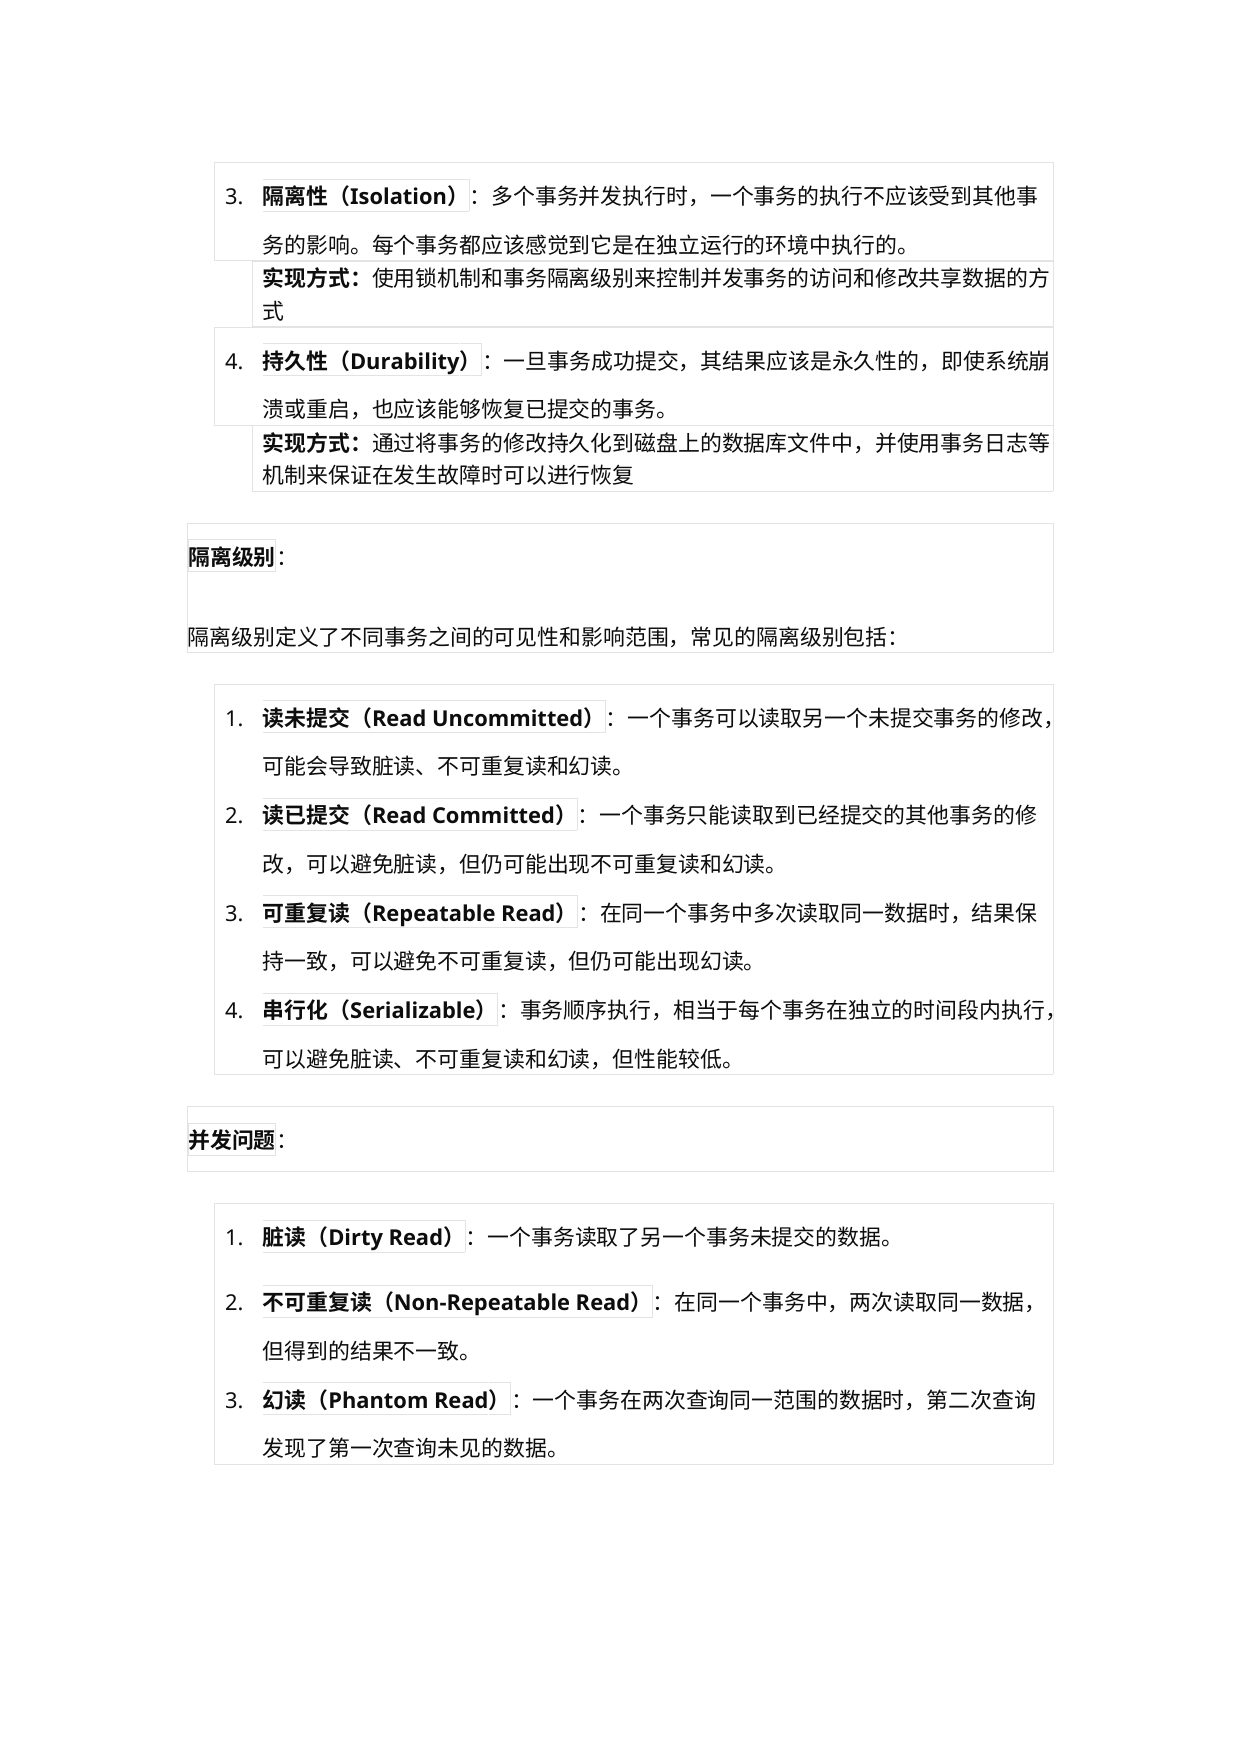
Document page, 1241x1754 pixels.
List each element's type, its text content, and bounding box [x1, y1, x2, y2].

list 读未提交（Read Uncommitted）：一个事务可以读取另一个未提交事务的修改，可能会导致脏读、不可重复读和幻读。 [215, 685, 1053, 781]
list 幻读（Phantom Read）：一个事务在两次查询同一范围的数据时，第二次查询发现了第一次查询未见的数据。 [215, 1366, 1053, 1464]
list 隔离性（Isolation）：多个事务并发执行时，一个事务的执行不应该受到其他事务的影响。每个事务都应该感觉到它是在独立运行的环境中执行的。 [215, 163, 1053, 260]
list 持久性（Durability）：一旦事务成功提交，其结果应该是永久性的，即使系统崩溃或重启，也应该能够恢复已提交的事务。 [215, 328, 1053, 425]
list 读已提交（Read Committed）：一个事务只能读取到已经提交的其他事务的修改，可以避免脏读，但仍可能出现不可重复读和幻读。 [215, 781, 1053, 878]
list 串行化（Serializable）：事务顺序执行，相当于每个事务在独立的时间段内执行，可以避免脏读、不可重复读和幻读，但性能较低。 [215, 976, 1053, 1074]
text 实现方式：使用锁机制和事务隔离级别来控制并发事务的访问和修改共享数据的方式 [253, 262, 1053, 326]
list 脏读（Dirty Read）：一个事务读取了另一个事务未提交的数据。 [215, 1204, 1053, 1268]
text 隔离级别定义了不同事务之间的可见性和影响范围，常见的隔离级别包括： [188, 619, 1053, 652]
text 隔离级别： [188, 524, 1053, 588]
text 并发问题： [188, 1107, 1053, 1171]
list 可重复读（Repeatable Read）：在同一个事务中多次读取同一数据时，结果保持一致，可以避免不可重复读，但仍可能出现幻读。 [215, 878, 1053, 976]
list 不可重复读（Non-Repeatable Read）：在同一个事务中，两次读取同一数据，但得到的结果不一致。 [215, 1268, 1053, 1366]
text 实现方式：通过将事务的修改持久化到磁盘上的数据库文件中，并使用事务日志等机制来保证在发生故障时可以进行恢复 [253, 426, 1053, 491]
